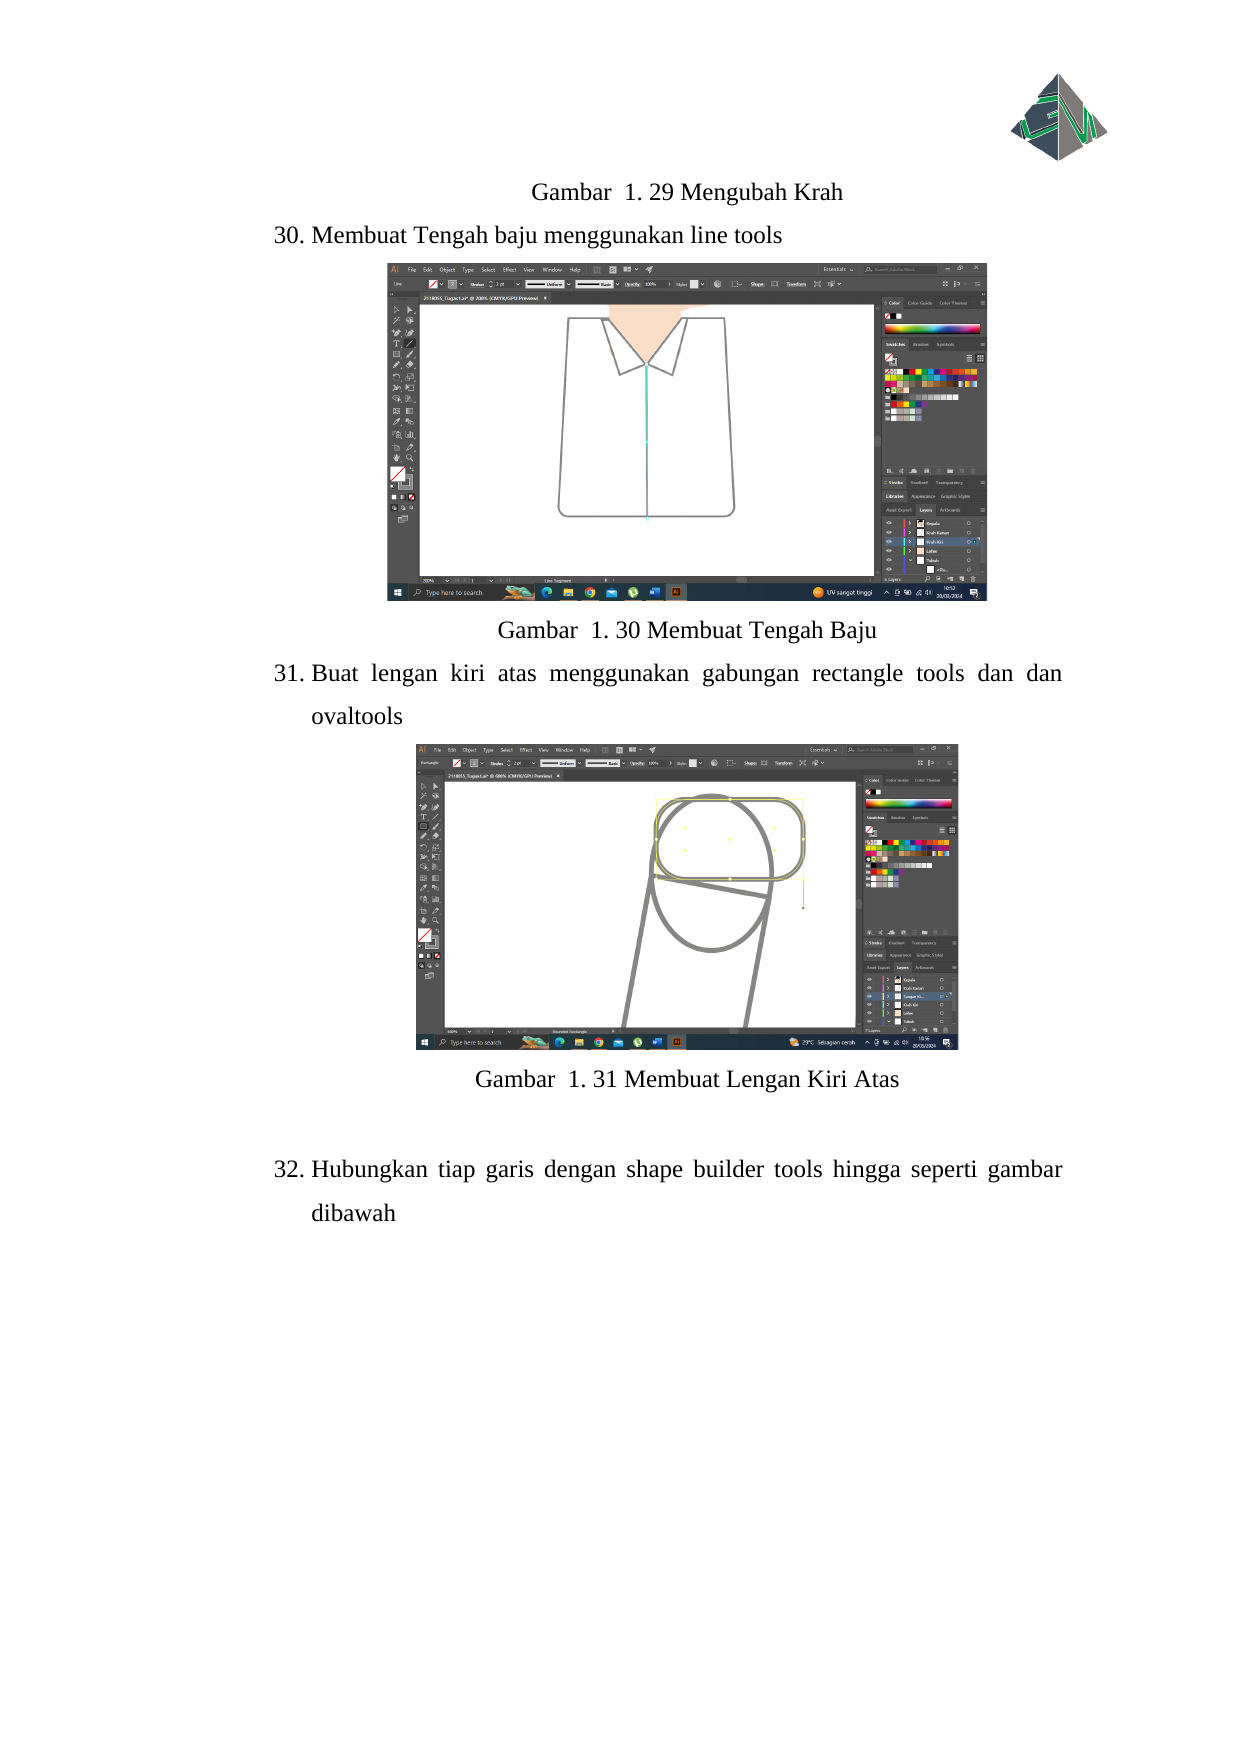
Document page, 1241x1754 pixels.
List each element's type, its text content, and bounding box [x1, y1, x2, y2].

list Buat lengan kiri atas menggunakan gabungan rectangle tools dan dan ovaltools [274, 658, 1063, 730]
list Hubungkan tiap garis dengan shape builder tools hingga seperti gambar dibawah [274, 1154, 1063, 1226]
subtitle 1. 31 Membuat Lengan Kiri Atas [311, 1064, 1063, 1092]
subtitle 1. 29 Mengubah Krah [311, 177, 1063, 206]
picture [416, 744, 959, 1050]
picture [1010, 73, 1108, 161]
subtitle 1. 30 Membuat Tengah Baju [311, 615, 1063, 644]
list Membuat Tengah baju menggunakan line tools [274, 220, 1063, 249]
picture [387, 263, 988, 601]
